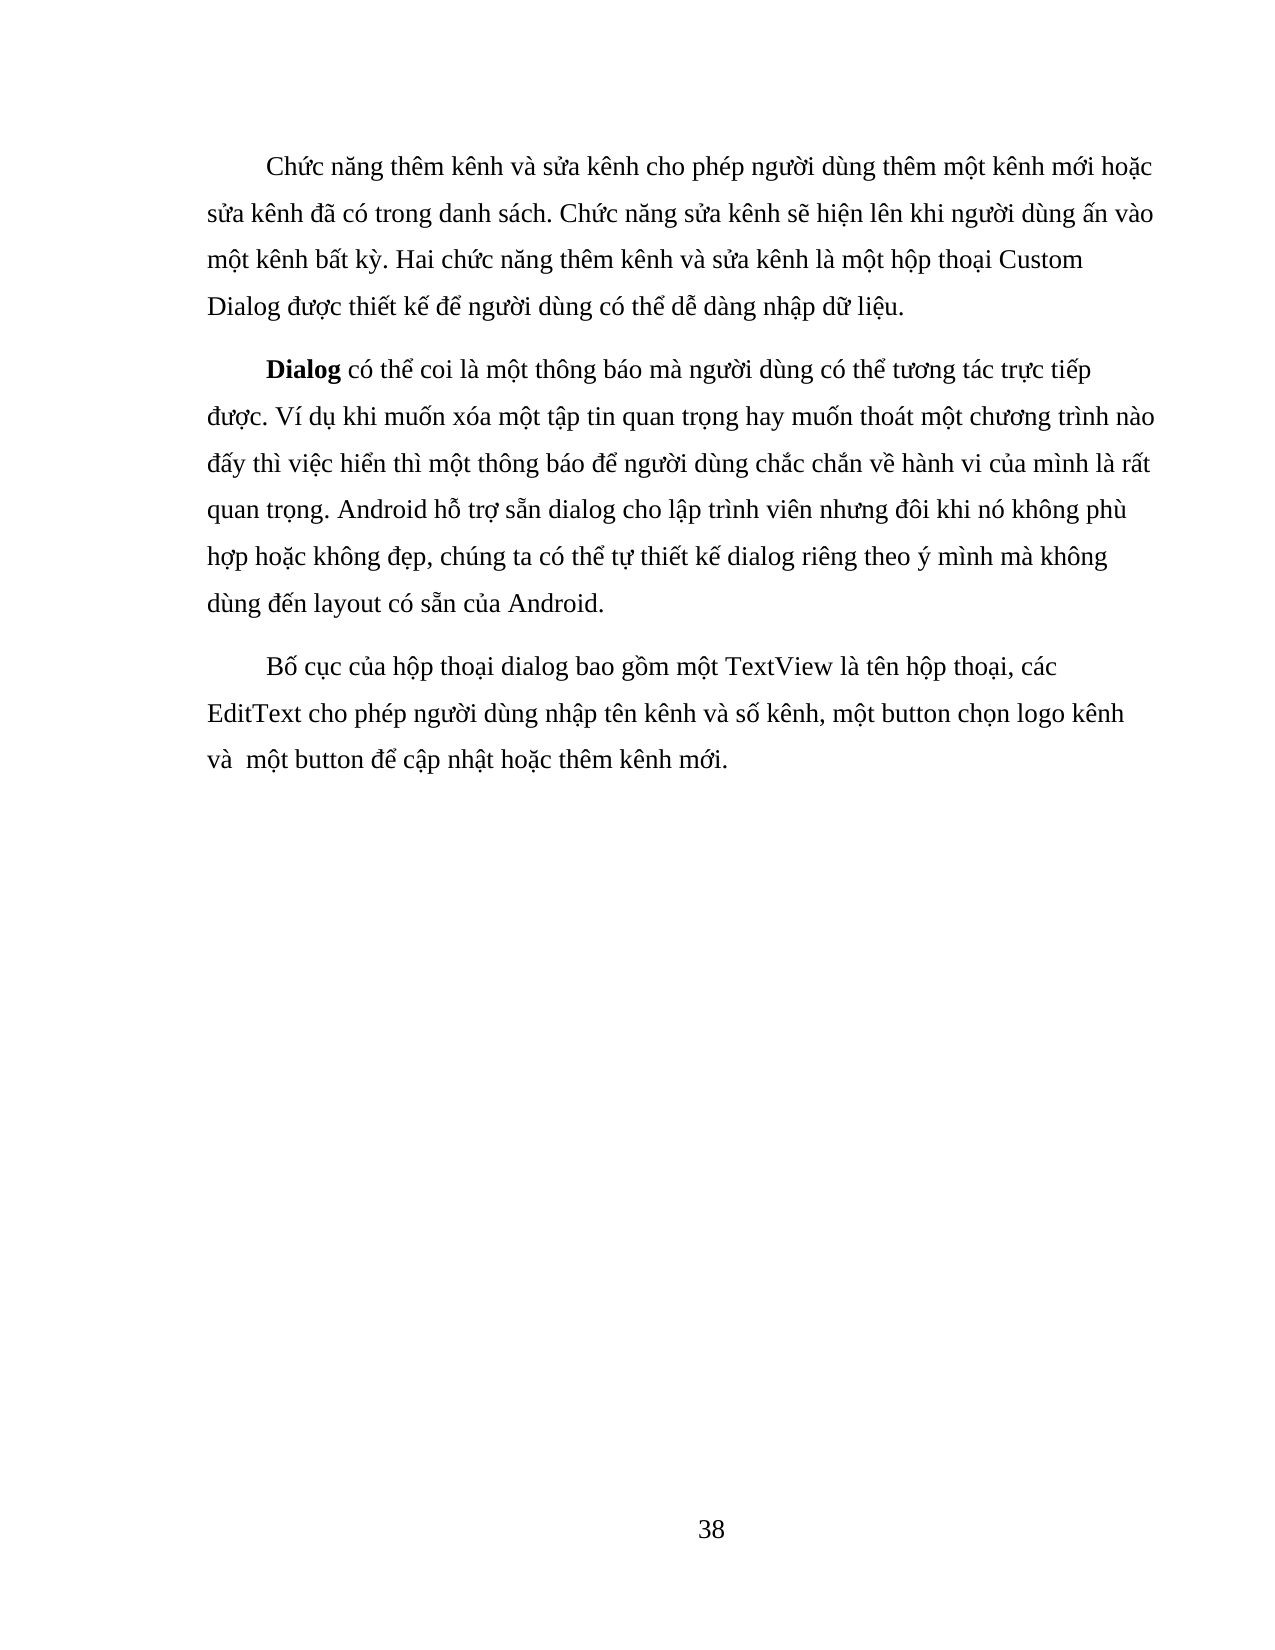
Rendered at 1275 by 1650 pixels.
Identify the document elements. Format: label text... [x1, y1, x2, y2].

text Bố cục của hộp thoại dialog bao gồm một TextView là tên hộp thoại, các EditText cho phép người dùng nhập tên kênh và số kênh, một button chọn logo kênh và một button để cập nhật hoặc thêm kênh mới. [207, 650, 1157, 774]
text Chức năng thêm kênh và sửa kênh cho phép người dùng thêm một kênh mới hoặc sửa kênh đã có trong danh sách. Chức năng sửa kênh sẽ hiện lên khi người dùng ấn vào một kênh bất kỳ. Hai chức năng thêm kênh và sửa kênh là một hộp thoại Custom Dialog được thiết kế để người dùng có thể dễ dàng nhập dữ liệu. [207, 150, 1157, 321]
text Dialog có thể coi là một thông báo mà người dùng có thể tương tác trực tiếp được. Ví dụ khi muốn xóa một tập tin quan trọng hay muốn thoát một chương trình nào đấy thì việc hiển thì một thông báo để người dùng chắc chắn về hành vi của mình là rất quan trọng. Android hỗ trợ sẵn dialog cho lập trình viên nhưng đôi khi nó không phù hợp hoặc không đẹp, chúng ta có thể tự thiết kế dialog riêng theo ý mình mà không dùng đến layout có sẵn của Android. [207, 353, 1157, 618]
